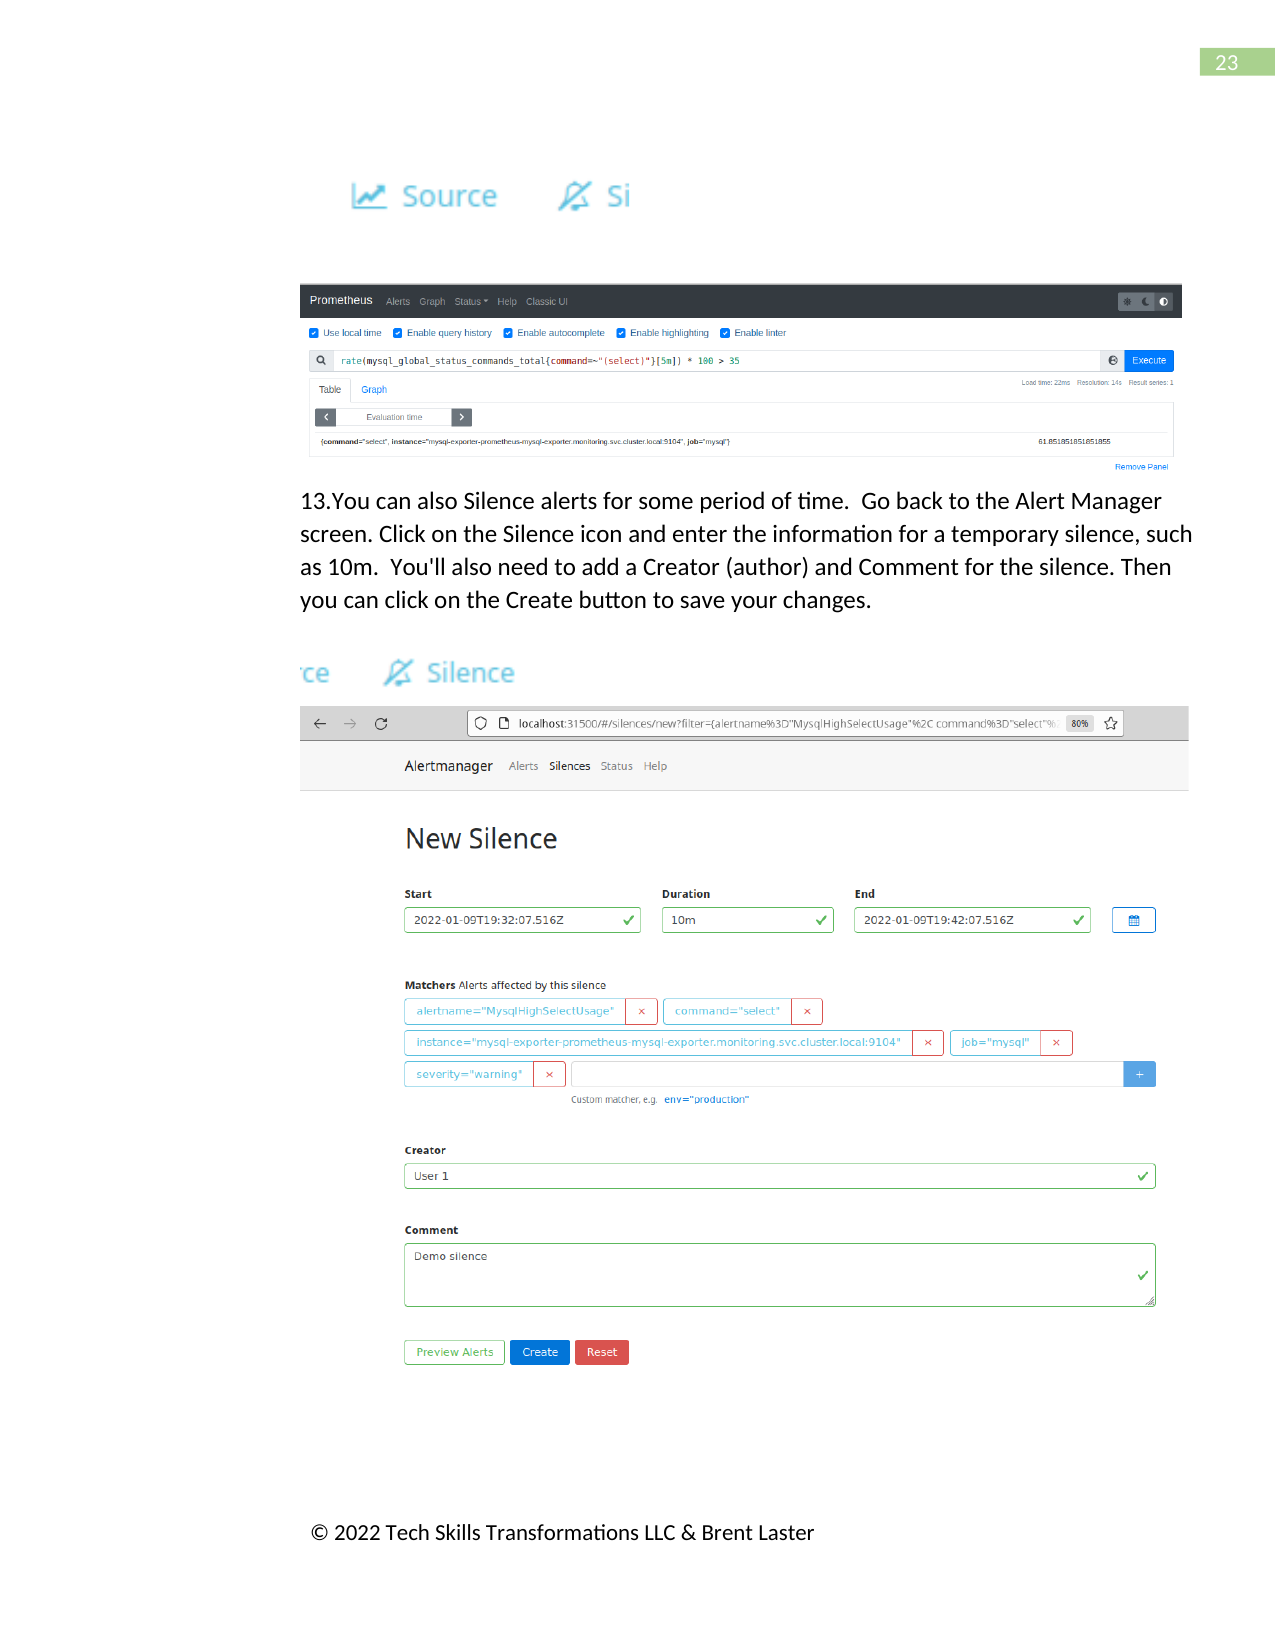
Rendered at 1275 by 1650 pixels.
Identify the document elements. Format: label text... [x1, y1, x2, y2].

list 13.You can also Silence alerts for some period of time. Go back to the Alert Manager screen. Click on the Silence icon and enter the information for a temporary silence, such as 10m. You'll also need to add a Creator (author) and Comment for the silence. Then you can click on the Create button to save your changes. [300, 485, 1200, 614]
picture [300, 649, 569, 704]
picture [300, 283, 1182, 483]
picture [300, 123, 630, 245]
picture [300, 706, 1189, 1374]
